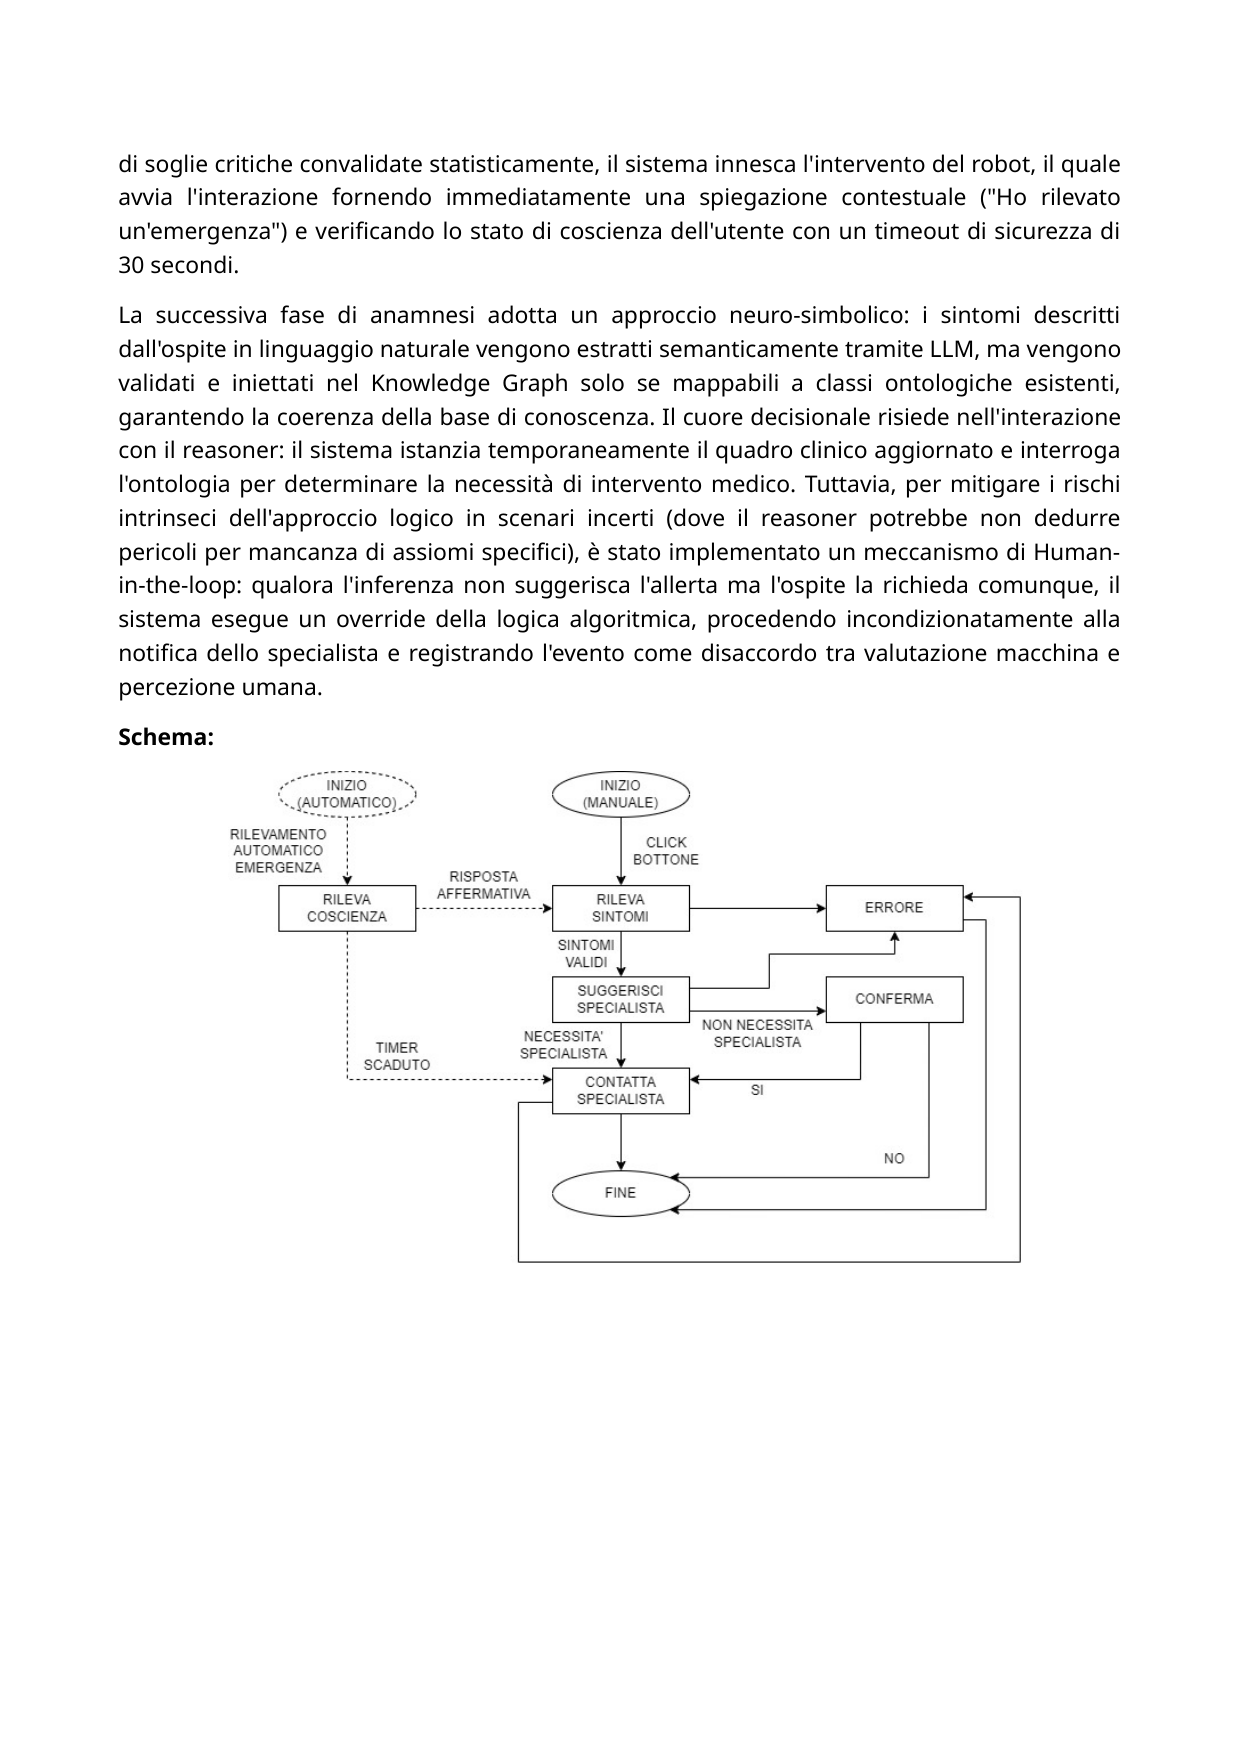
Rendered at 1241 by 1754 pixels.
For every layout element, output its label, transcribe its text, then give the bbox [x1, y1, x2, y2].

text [118, 148, 1122, 280]
picture [210, 771, 1030, 1273]
text La successiva fase di anamnesi adotta un approccio neuro-simbolico: i sintomi descritti dall'ospite in linguaggio naturale vengono estratti semanticamente tramite LLM, ma vengono validati e iniettati nel Knowledge Graph solo se mappabili a classi ontologiche esistenti, garantendo la coerenza della base di conoscenza. Il cuore decisionale risiede nell'interazione con il reasoner: il sistema istanzia temporaneamente il quadro clinico aggiornato e interroga l'ontologia per determinare la necessità di intervento medico. Tuttavia, per mitigare i rischi intrinseci dell'approccio logico in scenari incerti (dove il reasoner potrebbe non dedurre pericoli per mancanza di assiomi specifici), è stato implementato un meccanismo di Human-in-the-loop: qualora l'inferenza non suggerisca l'allerta ma l'ospite la richieda comunque, il sistema esegue un override della logica algoritmica, procedendo incondizionatamente alla notifica dello specialista e registrando l'evento come disaccordo tra valutazione macchina e percezione umana. [118, 299, 1122, 702]
text Schema: [118, 721, 1122, 752]
